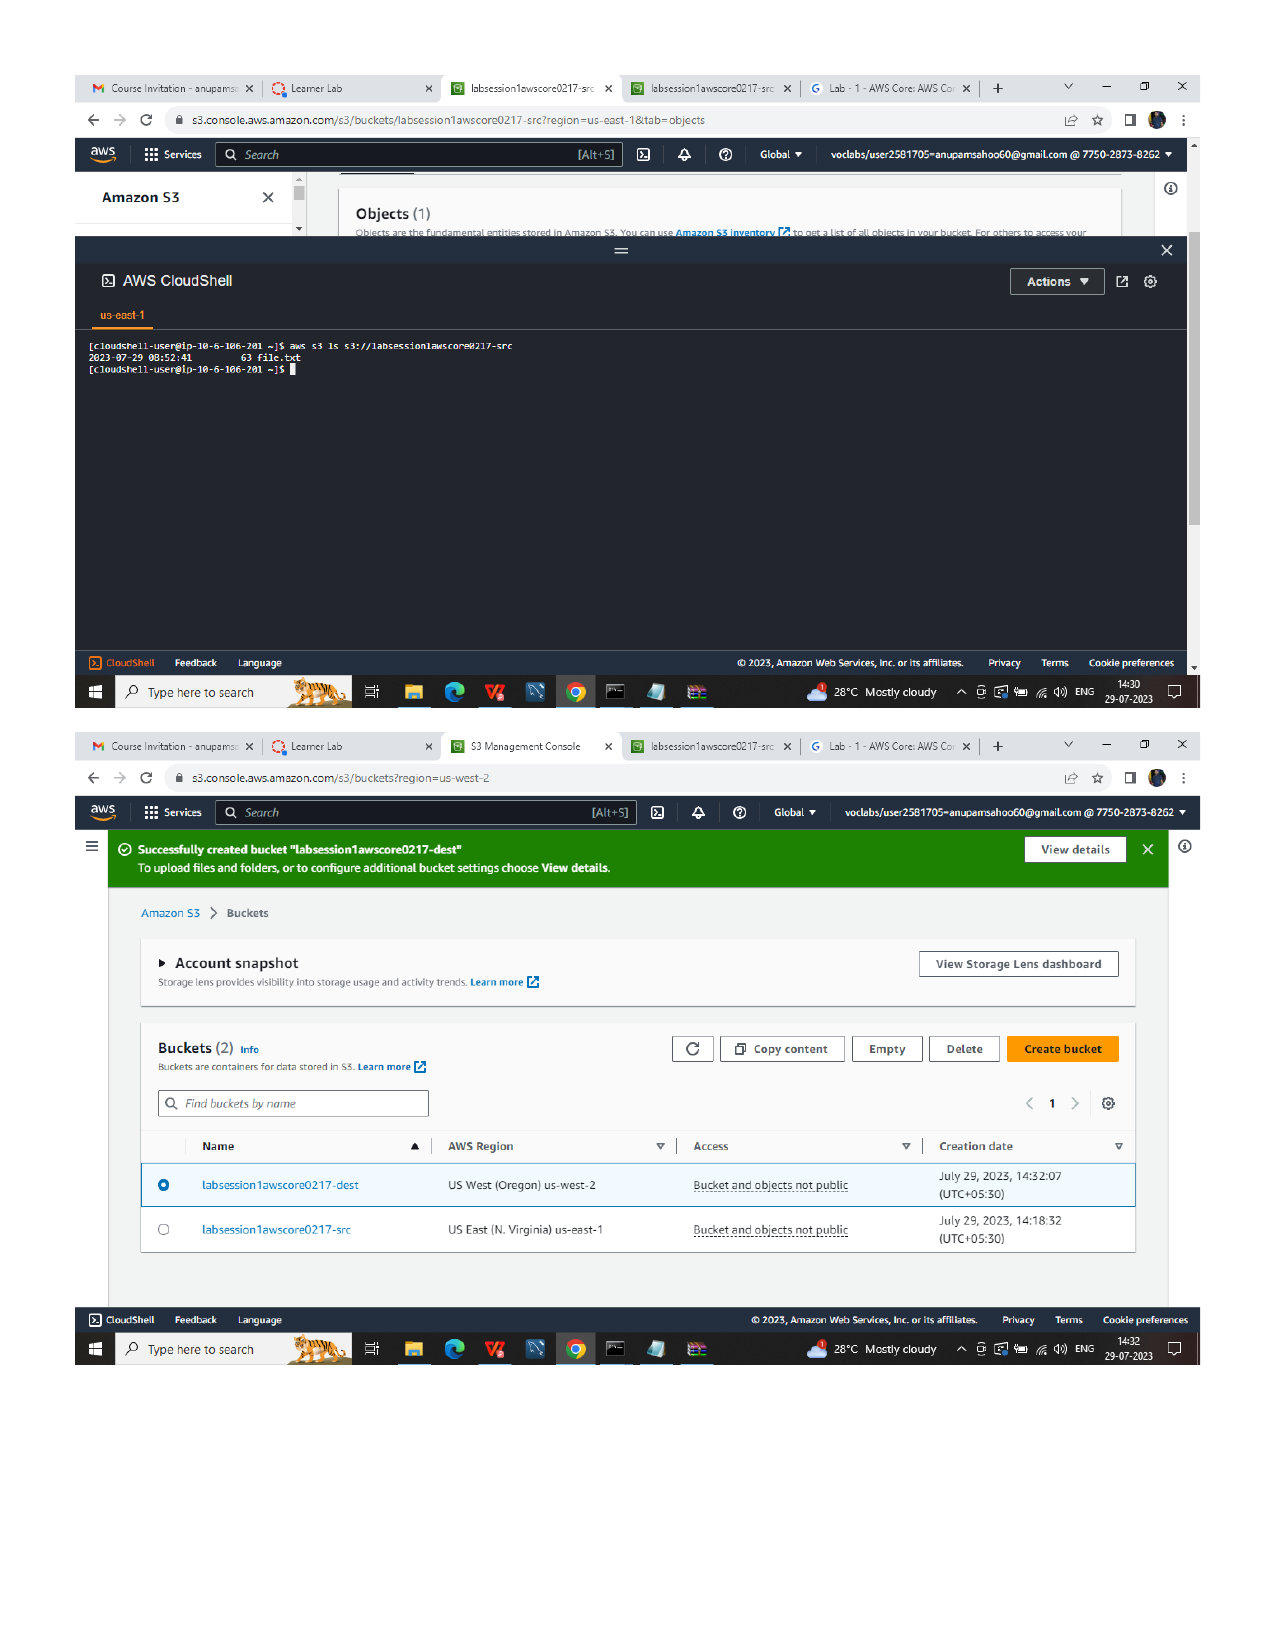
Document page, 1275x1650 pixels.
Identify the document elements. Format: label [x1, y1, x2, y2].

picture [75, 75, 1200, 708]
picture [75, 732, 1200, 1365]
